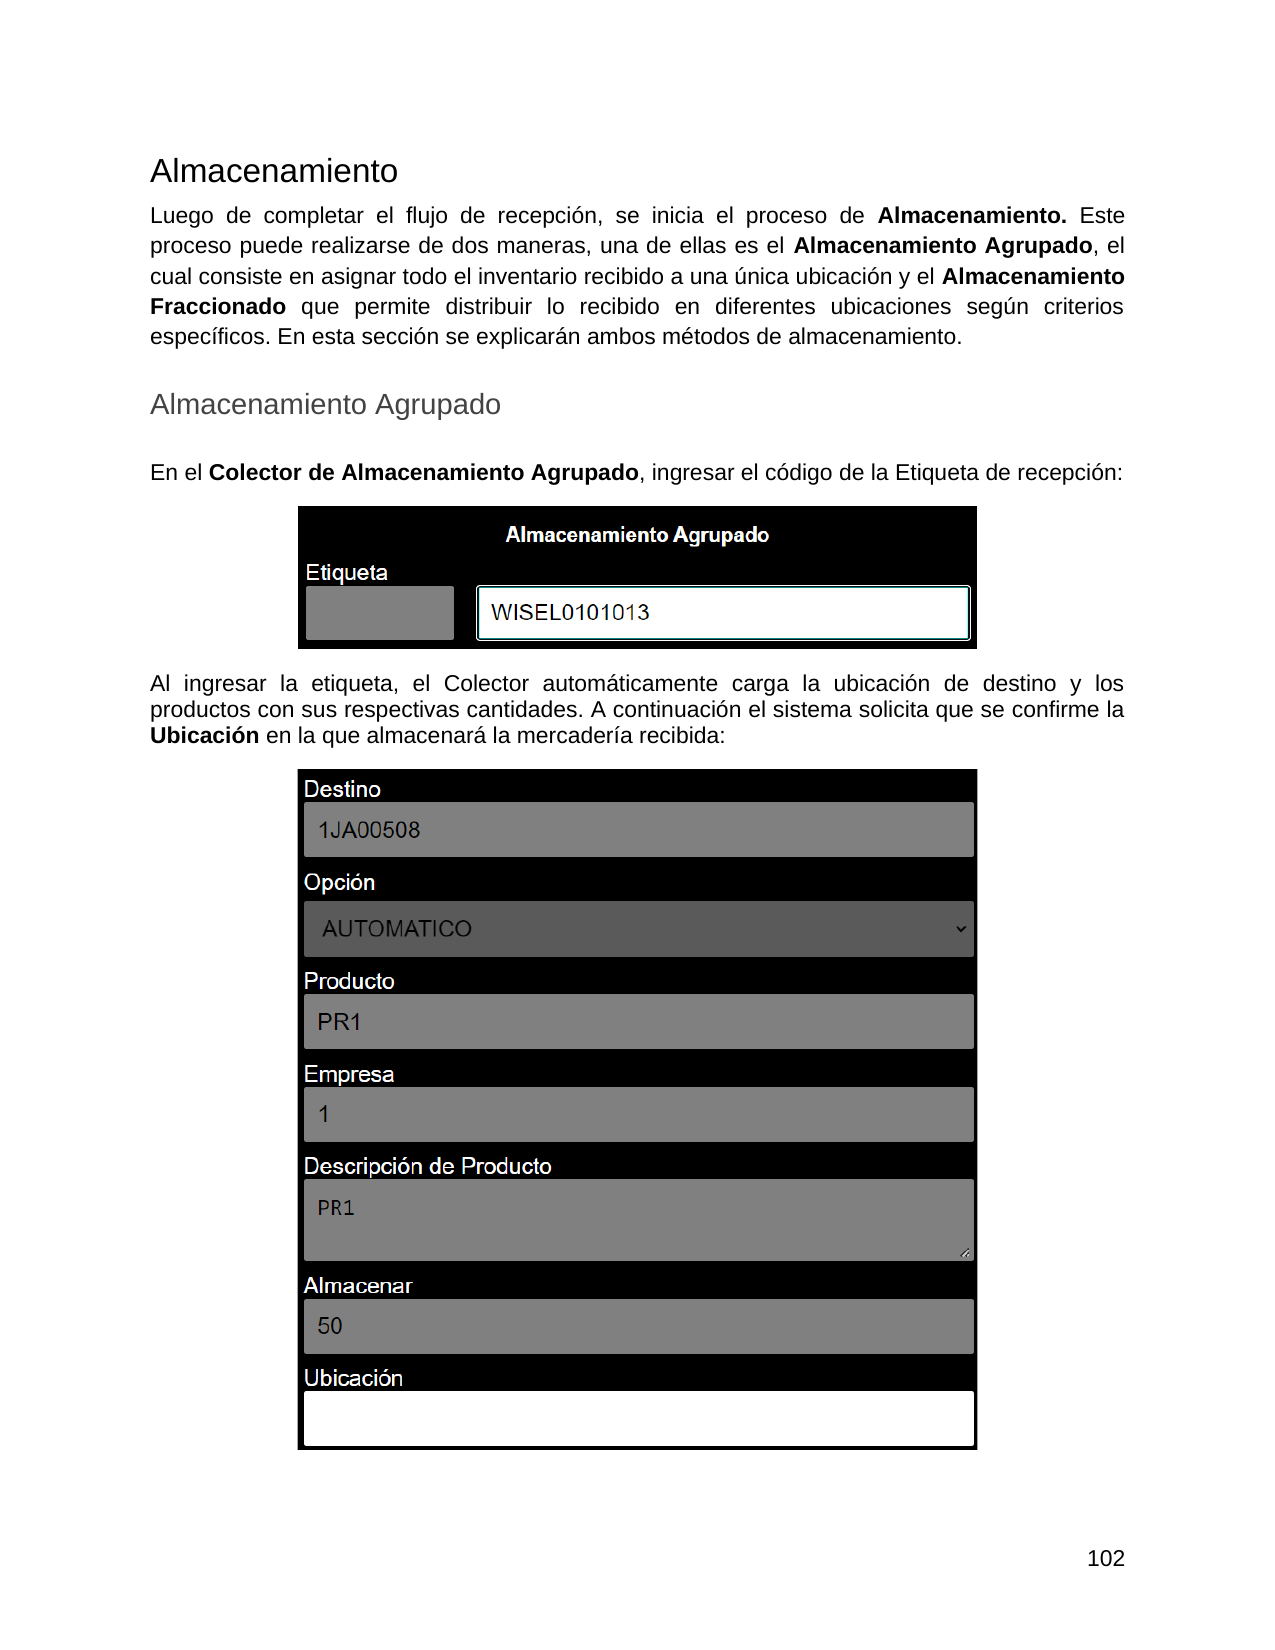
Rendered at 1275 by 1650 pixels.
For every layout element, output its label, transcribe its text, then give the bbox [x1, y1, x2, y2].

subtitle Almacenamiento Agrupado [150, 387, 1125, 420]
text Luego de completar el flujo de recepción, se inicia el proceso de Almacenamiento. Este proceso puede realizarse de dos maneras, una de ellas es el Almacenamiento Agrupado, el cual consiste en asignar todo el inventario recibido a una única ubicación y el Almacenamiento Fraccionado que permite distribuir lo recibido en diferentes ubicaciones según criterios específicos. En esta sección se explicarán ambos métodos de almacenamiento. [150, 202, 1125, 349]
text Al ingresar la etiqueta, el Colector automáticamente carga la ubicación de destino y los productos con sus respectivas cantidades. A continuación el sistema solicita que se confirme la Ubicación en la que almacenará la mercadería recibida: [150, 670, 1125, 749]
subtitle Almacenamiento [150, 151, 1125, 190]
text En el Colector de Almacenamiento Agrupado, ingresar el código de la Etiqueta de recepción: [150, 459, 1125, 485]
picture [298, 506, 977, 649]
picture [297, 769, 978, 1450]
